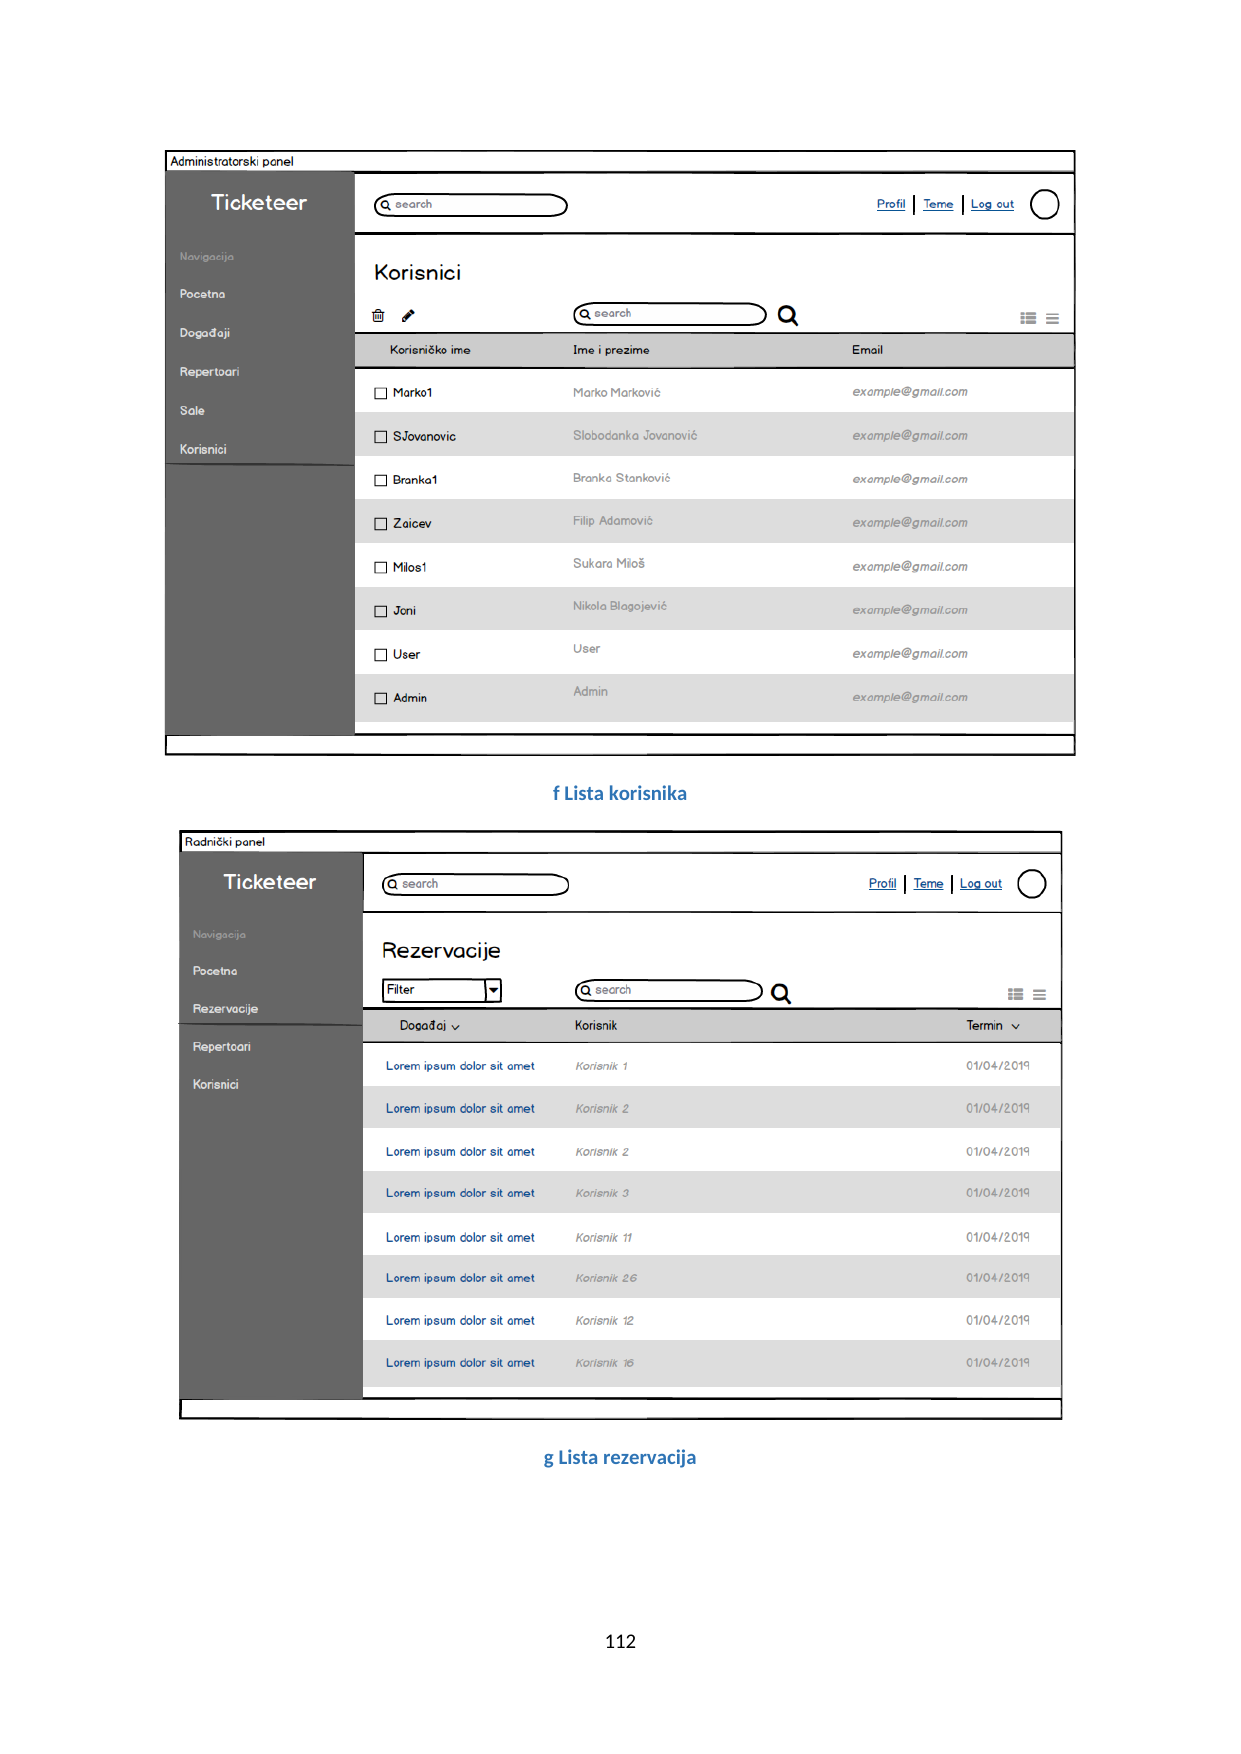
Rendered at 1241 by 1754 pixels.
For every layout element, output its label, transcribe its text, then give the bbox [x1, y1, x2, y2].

picture [178, 830, 1063, 1420]
text g Lista rezervacija [150, 1444, 1090, 1469]
text f Lista korisnika [150, 780, 1090, 806]
picture [164, 150, 1076, 756]
